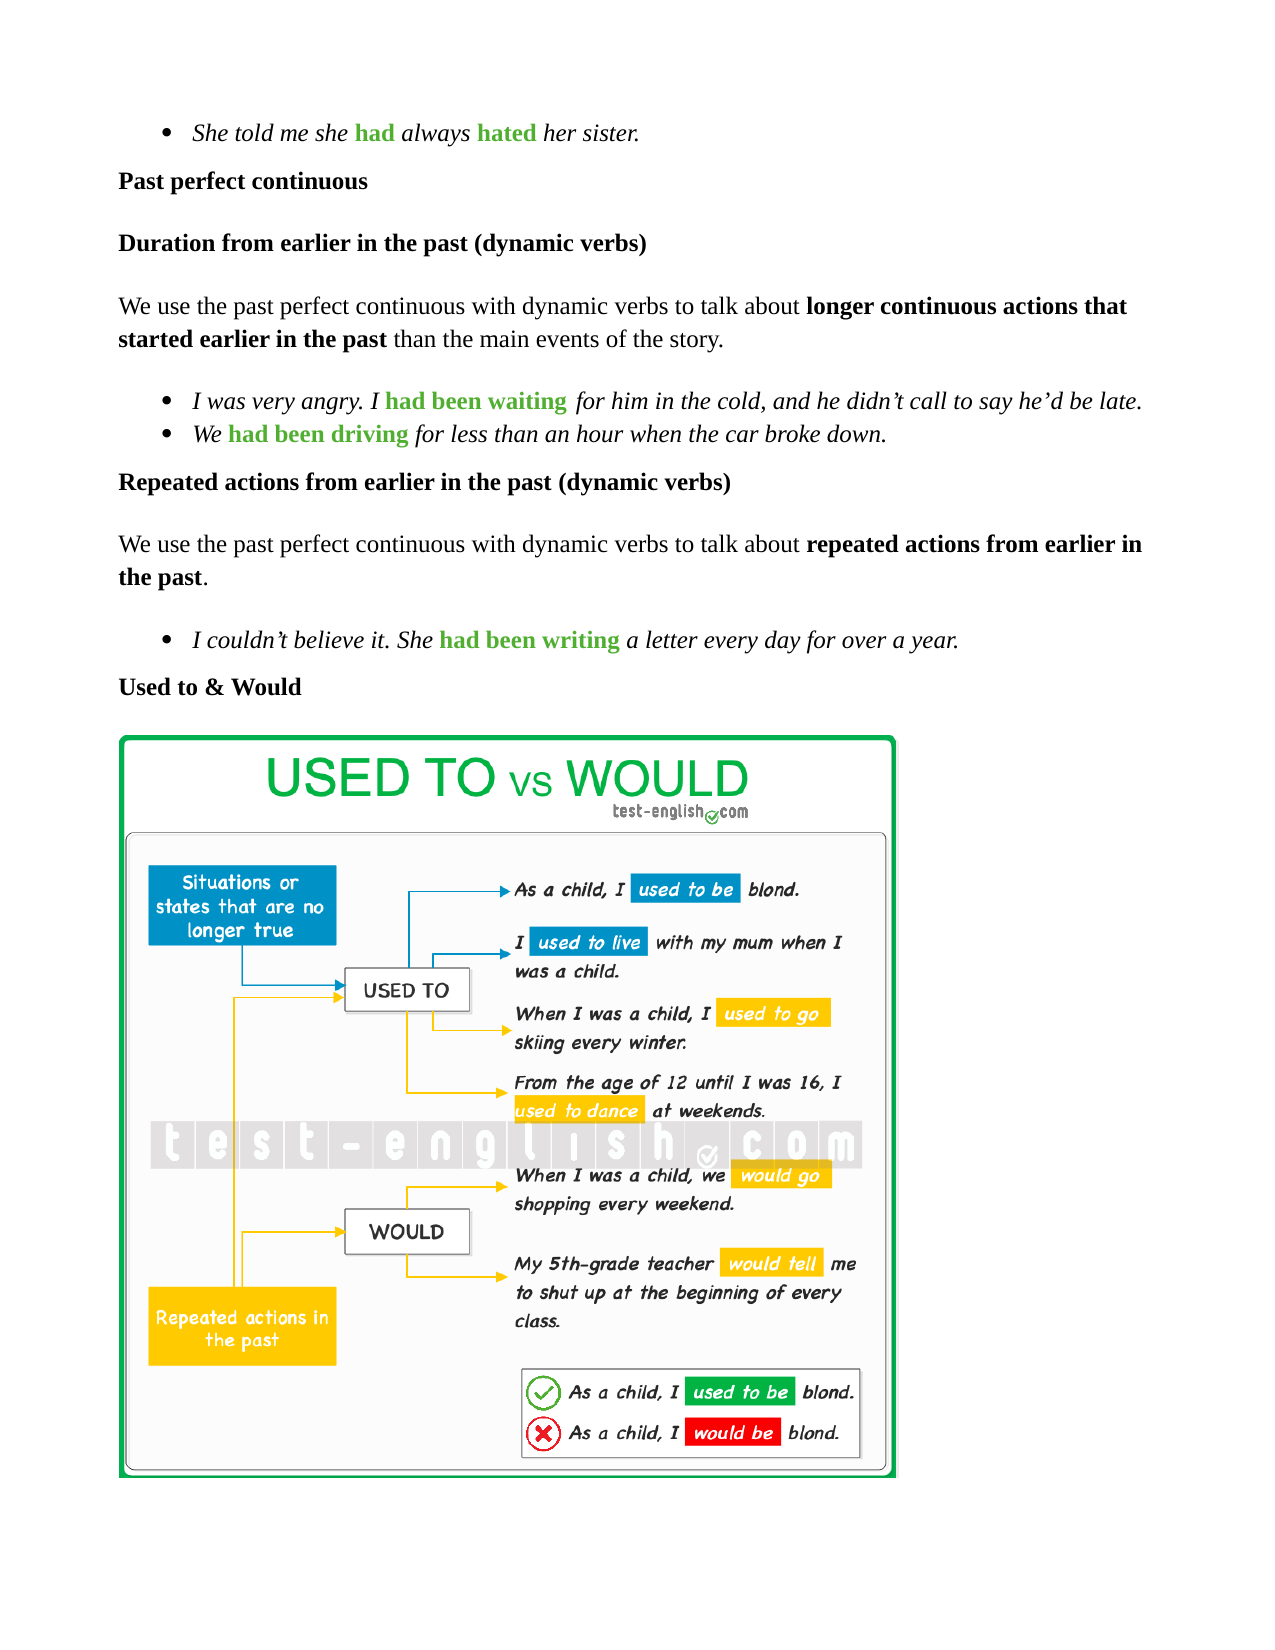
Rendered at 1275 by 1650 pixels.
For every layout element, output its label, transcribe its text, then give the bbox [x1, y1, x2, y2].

list We had been driving for less than an hour when the car broke down. [162, 419, 1157, 448]
text We use the past perfect continuous with dynamic verbs to talk about longer continuous actions that started earlier in the past than the main events of the story. [118, 291, 1157, 352]
picture [118, 735, 900, 1478]
text We use the past perfect continuous with dynamic verbs to talk about repeated actions from earlier in the past. [118, 529, 1157, 591]
list I was very angry. I had been waiting for him in the cold, and he didn’t call to say he’d be late. [162, 386, 1157, 415]
subtitle Past perfect continuous [118, 166, 1157, 194]
list I couldn’t believe it. She had been writing a letter every day for over a year. [162, 625, 1157, 654]
subtitle Used to & Would [118, 672, 1157, 701]
list She told me she had always hated her sister. [162, 118, 1157, 147]
subtitle Duration from earlier in the past (dynamic verbs) [118, 228, 1157, 257]
subtitle Repeated actions from earlier in the past (dynamic verbs) [118, 467, 1157, 496]
